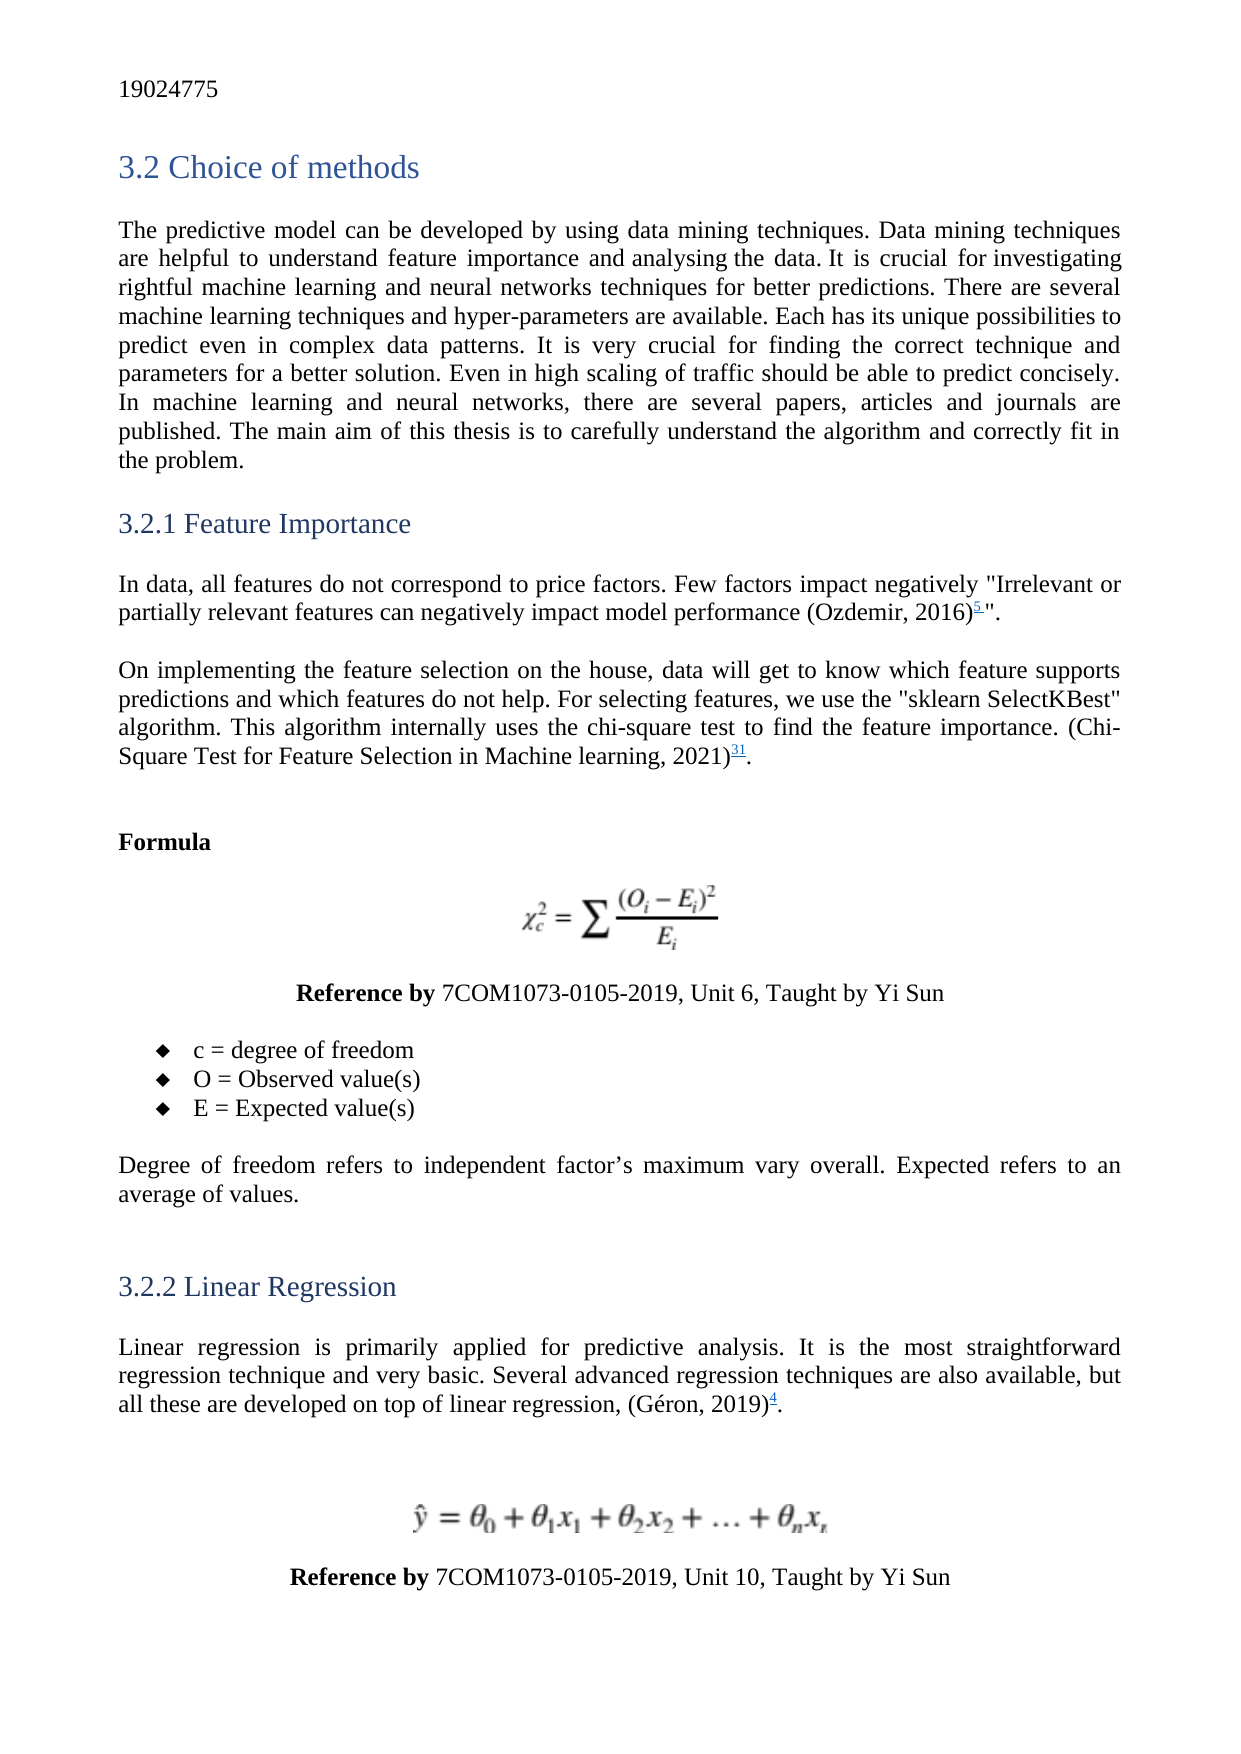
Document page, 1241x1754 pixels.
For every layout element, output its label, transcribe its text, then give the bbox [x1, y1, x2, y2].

subtitle 3.2.1 Feature Importance [118, 506, 1122, 540]
text On implementing the feature selection on the house, data will get to know which feature supports predictions and which features do not help. For selecting features, we use the "sklearn SelectKBest" algorithm. This algorithm internally uses the chi-square test to find the feature importance. (Chi-Square Test for Feature Selection in Machine learning, 2021)31. [118, 655, 1122, 770]
text Reference by 7COM1073-0105-2019, Unit 6, Taught by Yi Sun [118, 978, 1122, 1007]
subtitle 3.2 Choice of methods [118, 148, 1122, 186]
list E = Expected value(s) [156, 1093, 1122, 1122]
text In data, all features do not correspond to price factors. Few factors impact negatively "Irrelevant or partially relevant features can negatively impact model performance (Ozdemir, 2016)5 ". [118, 569, 1122, 626]
text Degree of freedom refers to independent factor’s maximum vary overall. Expected refers to an average of values. [118, 1150, 1122, 1208]
subtitle 3.2.2 Linear Regression [118, 1269, 1122, 1303]
list c = degree of freedom [156, 1035, 1122, 1064]
text Formula [118, 827, 1122, 856]
list O = Observed value(s) [156, 1064, 1122, 1093]
text Linear regression is primarily applied for predictive analysis. It is the most straightforward regression technique and very basic. Several advanced regression techniques are also available, but all these are developed on top of linear regression, (Géron, 2019)4. [118, 1332, 1122, 1418]
text The predictive model can be developed by using data mining techniques. Data mining techniques are helpful to understand feature importance and analysing the data. It is crucial for investigating rightful machine learning and neural networks techniques for better predictions. There are several machine learning techniques and hyper-parameters are available. Each has its unique possibilities to predict even in complex data patterns. It is very crucial for finding the correct technique and parameters for a better solution. Even in high scaling of traffic should be able to predict concisely. In machine learning and neural networks, there are several papers, articles and journals are published. The main aim of this thesis is to carefully understand the algorithm and correctly fit in the problem. [118, 215, 1122, 473]
text Reference by 7COM1073-0105-2019, Unit 10, Taught by Yi Sun [118, 1562, 1122, 1591]
